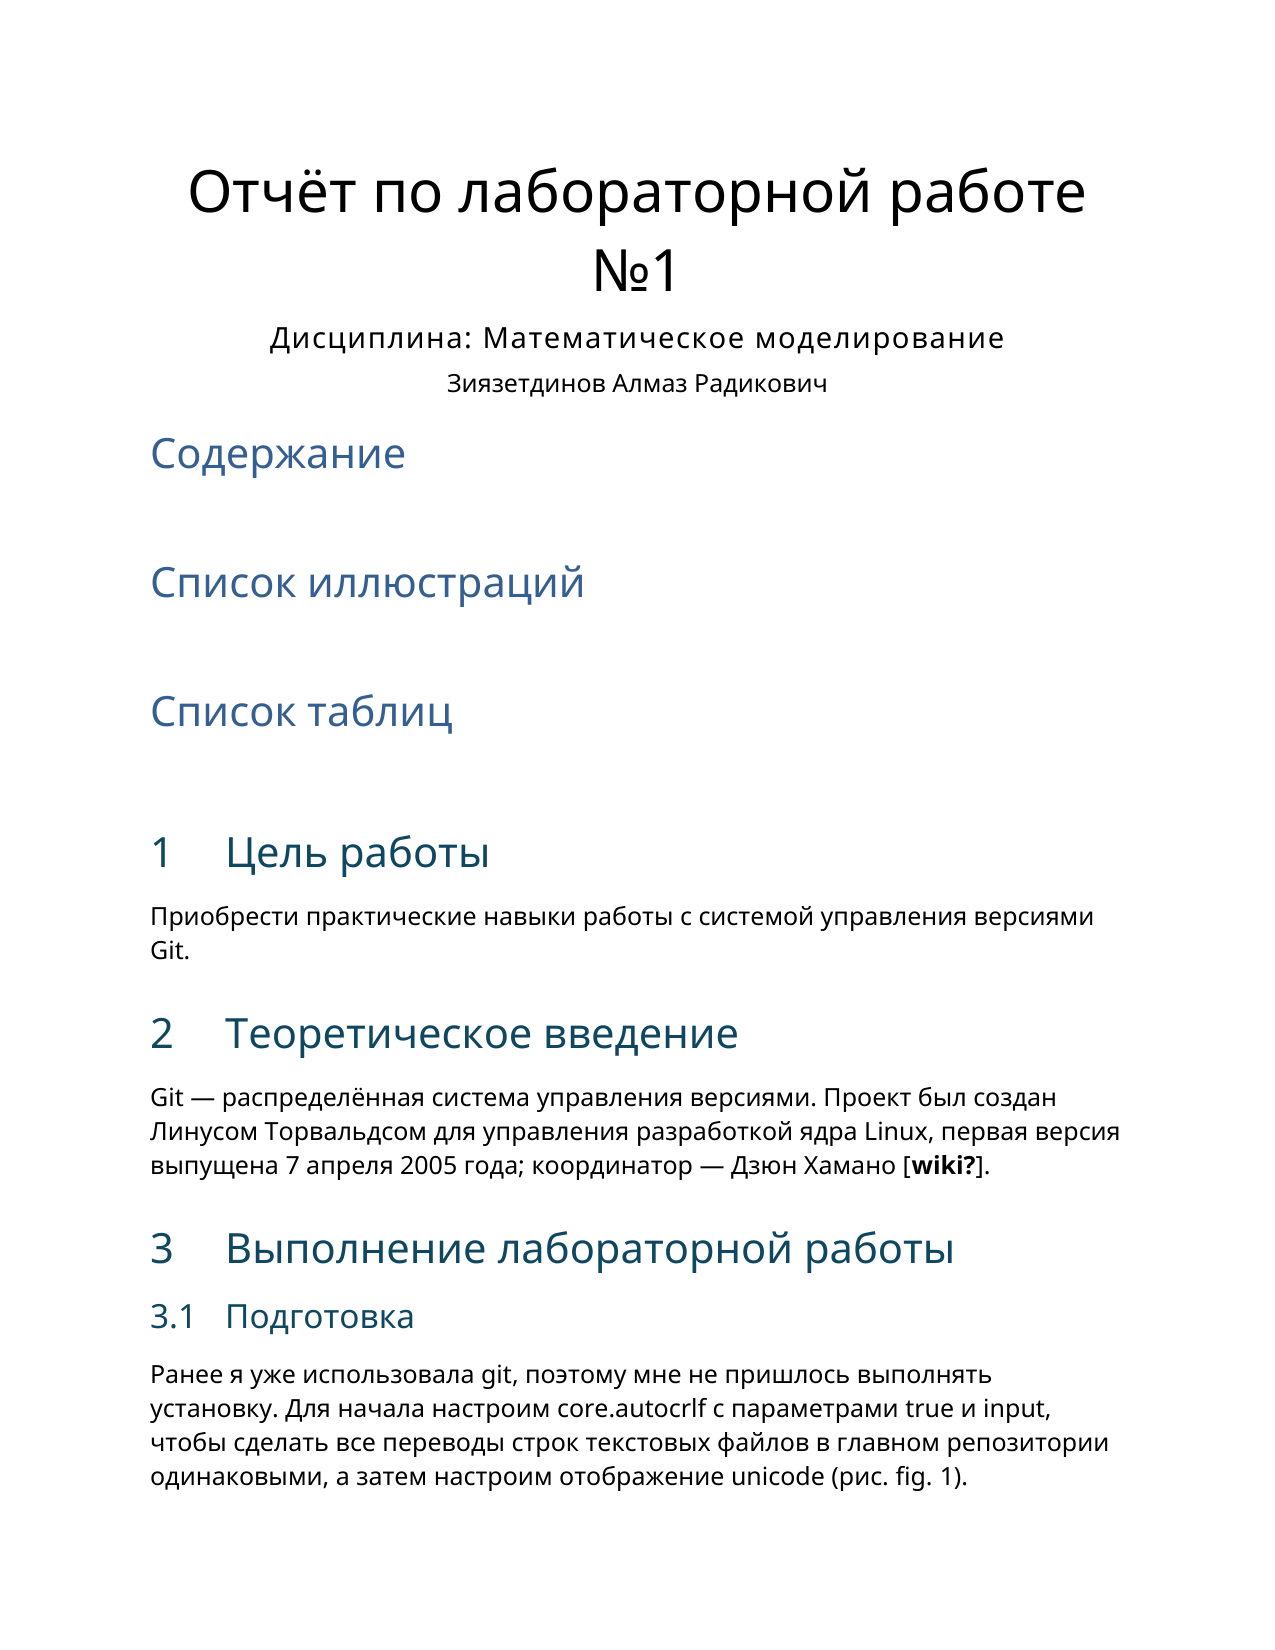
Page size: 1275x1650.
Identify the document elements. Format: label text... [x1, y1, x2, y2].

subtitle Дисциплина: Математическое моделирование [150, 317, 1125, 357]
text Git — распределённая система управления версиями. Проект был создан Линусом Торвальдсом для управления разработкой ядра Linux, первая версия выпущена 7 апреля 2005 года; координатор — Дзюн Хамано [wiki?]. [150, 1079, 1125, 1182]
subtitle 1 Цель работы [150, 823, 1125, 879]
text Зиязетдинов Алмаз Радикович [150, 365, 1125, 399]
subtitle 2 Теоретическое введение [150, 1004, 1125, 1061]
text Ранее я уже использовала git, поэтому мне не пришлось выполнять установку. Для начала настроим core.autocrlf с параметрами true и input, чтобы сделать все переводы строк текстовых файлов в главном репозитории одинаковыми, а затем настроим отображение unicode (рис. fig. 1). [150, 1357, 1125, 1493]
subtitle 3 Выполнение лабораторной работы [150, 1219, 1125, 1276]
subtitle 3.1 Подготовка [150, 1293, 1125, 1338]
text Приобрести практические навыки работы с системой управления версиями Git. [150, 898, 1125, 966]
title Отчёт по лабораторной работе №1 [150, 150, 1125, 309]
